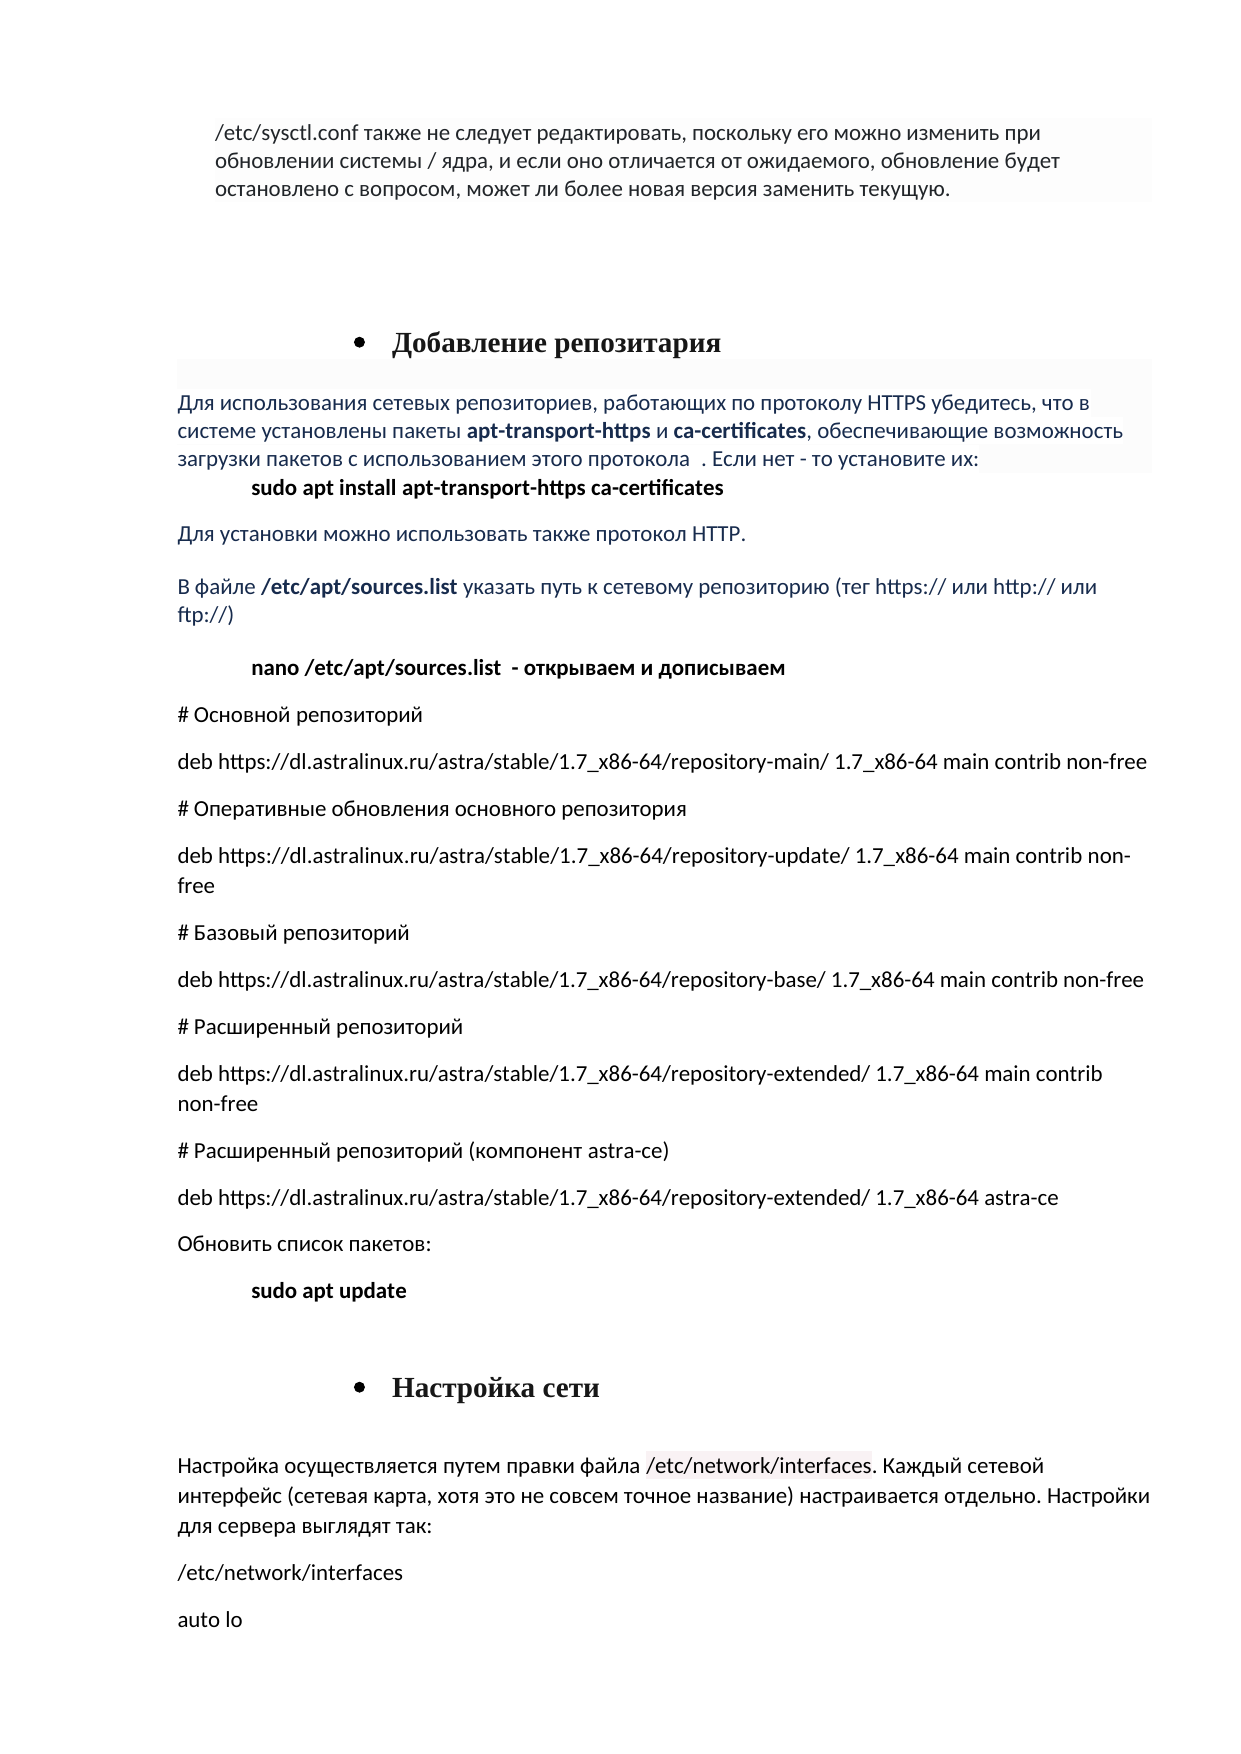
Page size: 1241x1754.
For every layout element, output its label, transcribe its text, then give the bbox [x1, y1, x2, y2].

text В файле /etc/apt/sources.list указать путь к сетевому репозиторию (тег https:// или http:// или ftp://) [177, 572, 1152, 628]
text Для использования сетевых репозиториев, работающих по протоколу HTTPS убедитесь, что в системе установлены пакеты apt-transport-https и ca-certificates, обеспечивающие возможность загрузки пакетов с использованием этого протокола . Если нет - то установите их: [177, 388, 1152, 473]
text # Расширенный репозиторий [177, 1012, 1152, 1040]
text Для установки можно использовать также протокол HTTP. [177, 519, 1152, 547]
list Добавление репозитария [354, 325, 1152, 359]
text # Базовый репозиторий [177, 918, 1152, 946]
text nano /etc/apt/sources.list - открываем и дописываем [177, 653, 1152, 682]
text /etc/sysctl.conf также не следует редактировать, поскольку его можно изменить при обновлении системы / ядра, и если оно отличается от ожидаемого, обновление будет остановлено с вопросом, может ли более новая версия заменить текущую. [215, 118, 1152, 202]
text deb https://dl.astralinux.ru/astra/stable/1.7_x86-64/repository-update/ 1.7_x86-64 main contrib non-free [177, 841, 1152, 899]
text # Оперативные обновления основного репозитория [177, 794, 1152, 822]
text sudo apt update [177, 1276, 1152, 1304]
text # Расширенный репозиторий (компонент astra-ce) [177, 1136, 1152, 1164]
text sudo apt install apt-transport-https ca-certificates [177, 473, 1152, 501]
text /etc/network/interfaces [177, 1558, 1152, 1586]
text deb https://dl.astralinux.ru/astra/stable/1.7_x86-64/repository-main/ 1.7_x86-64 main contrib non-free [177, 747, 1152, 775]
text deb https://dl.astralinux.ru/astra/stable/1.7_x86-64/repository-extended/ 1.7_x86-64 main contrib non-free [177, 1059, 1152, 1117]
list Настройка сети [354, 1370, 1152, 1404]
text deb https://dl.astralinux.ru/astra/stable/1.7_x86-64/repository-base/ 1.7_x86-64 main contrib non-free [177, 965, 1152, 993]
text Настройка осуществляется путем правки файла /etc/network/interfaces. Каждый сетевой интерфейс (сетевая карта, хотя это не совсем точное название) настраивается отдельно. Настройки для сервера выглядят так: [177, 1451, 1152, 1539]
text deb https://dl.astralinux.ru/astra/stable/1.7_x86-64/repository-extended/ 1.7_x86-64 astra-ce [177, 1183, 1152, 1211]
text # Основной репозиторий [177, 700, 1152, 728]
text auto lo [177, 1605, 1152, 1633]
text Обновить список пакетов: [177, 1229, 1152, 1258]
